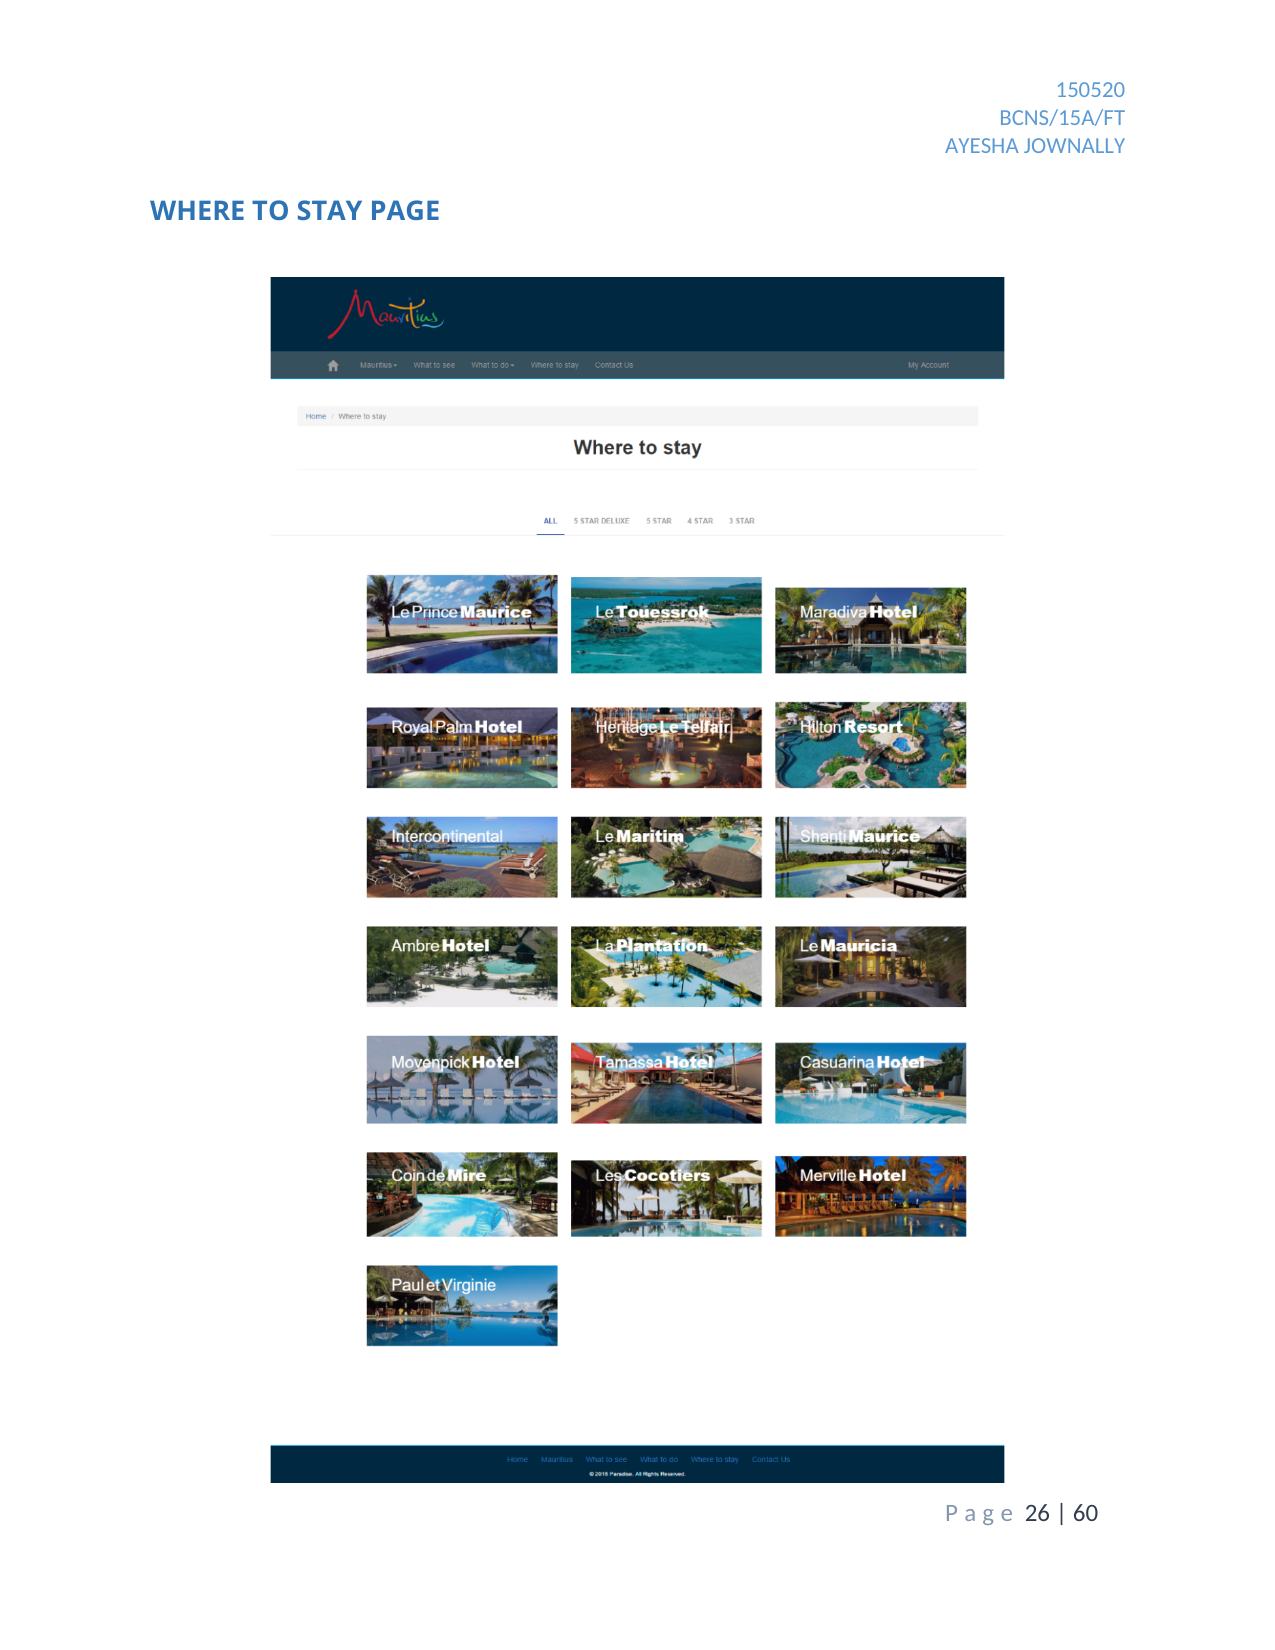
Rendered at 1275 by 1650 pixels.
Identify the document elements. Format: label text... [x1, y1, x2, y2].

picture [270, 277, 1005, 1483]
subtitle WHERE TO STAY PAGE [150, 191, 1125, 228]
